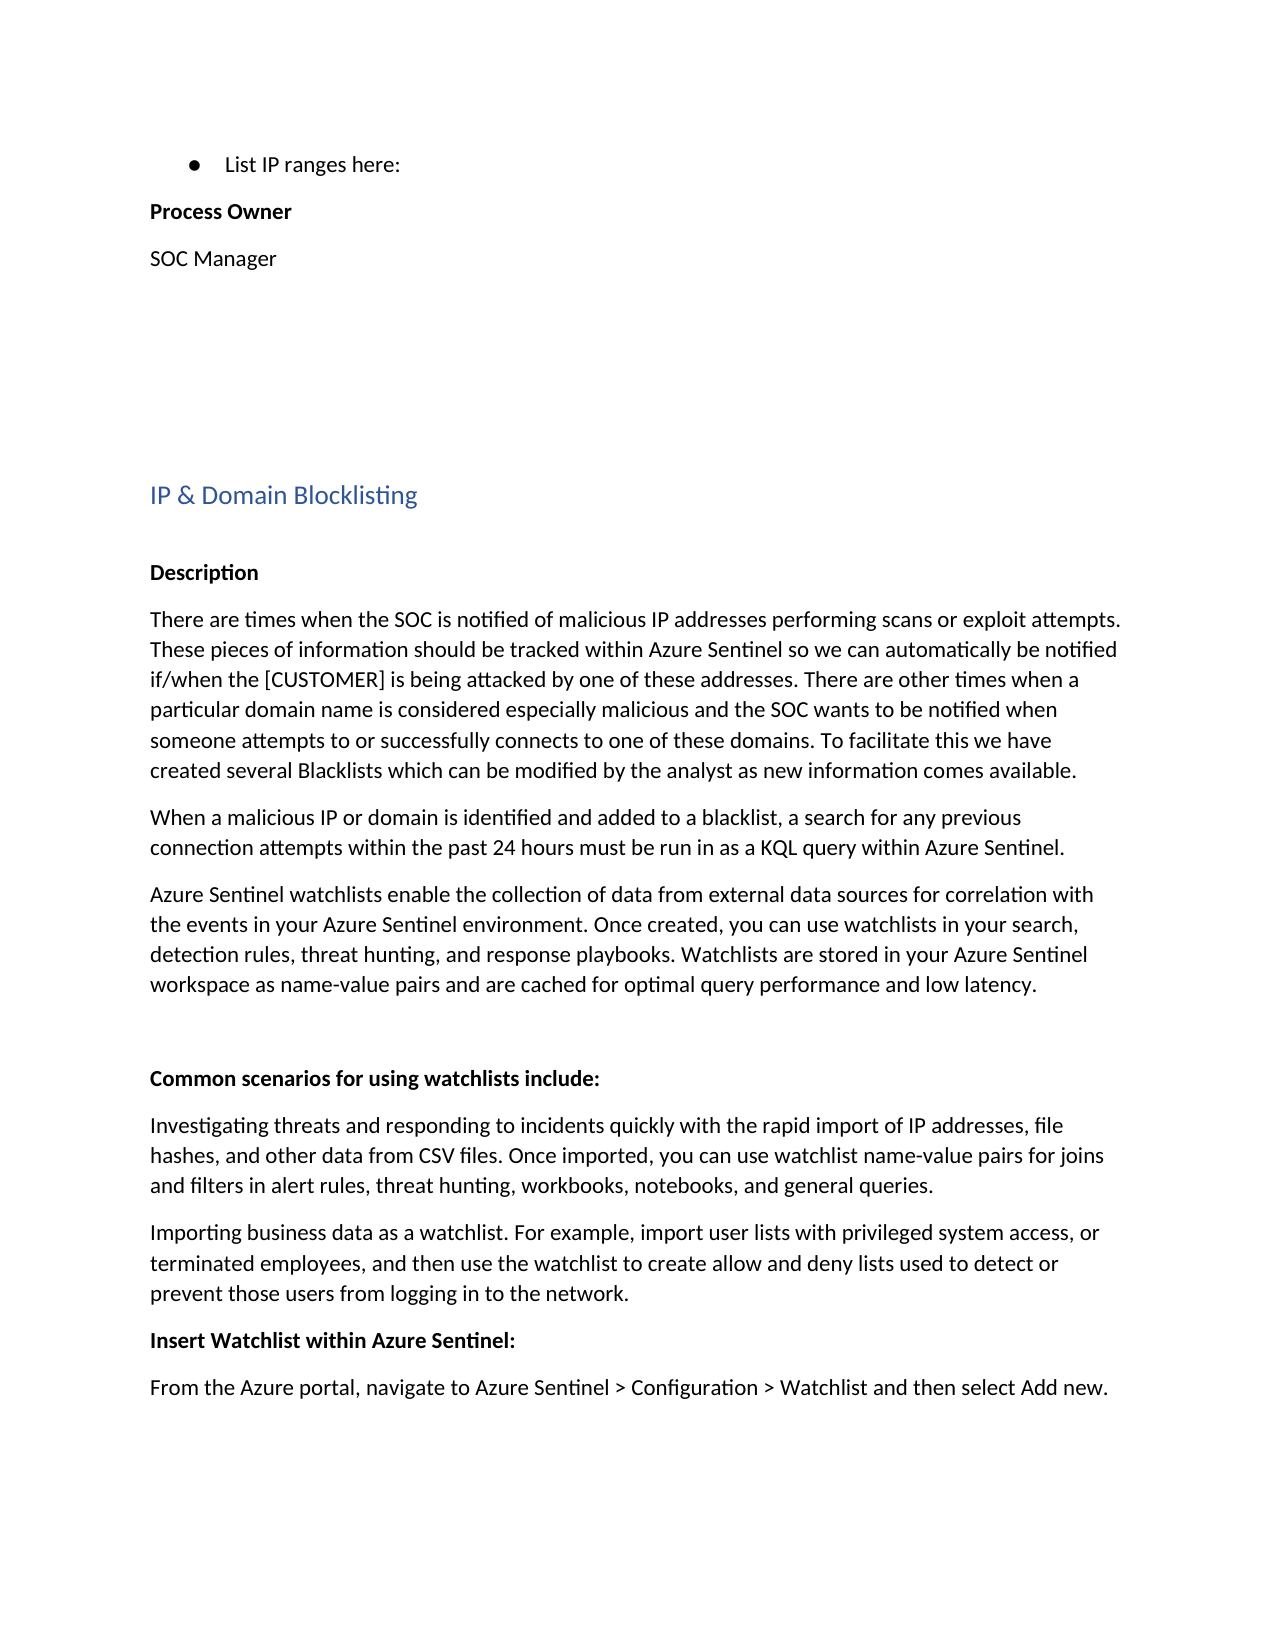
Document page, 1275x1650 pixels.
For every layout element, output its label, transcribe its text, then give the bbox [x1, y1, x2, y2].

text Insert Watchlist within Azure Sentinel: [150, 1326, 1125, 1354]
subtitle IP & Domain Blocklisting [150, 478, 1125, 511]
list List IP ranges here: [187, 150, 1125, 178]
text SOC Manager [150, 244, 1125, 272]
text When a malicious IP or domain is identified and added to a blacklist, a search for any previous connection attempts within the past 24 hours must be run in as a KQL query within Azure Sentinel. [150, 803, 1125, 861]
text Investigating threats and responding to incidents quickly with the rapid import of IP addresses, file hashes, and other data from CSV files. Once imported, you can use watchlist name-value pairs for joins and filters in alert rules, threat hunting, workbooks, notebooks, and general queries. [150, 1111, 1125, 1199]
text Description [150, 558, 1125, 586]
text There are times when the SOC is notified of malicious IP addresses performing scans or exploit attempts. These pieces of information should be tracked within Azure Sentinel so we can automatically be notified if/when the [CUSTOMER] is being attacked by one of these addresses. There are other times when a particular domain name is considered especially malicious and the SOC wants to be notified when someone attempts to or successfully connects to one of these domains. To facilitate this we have created several Blacklists which can be modified by the analyst as new information comes available. [150, 605, 1125, 784]
text Common scenarios for using watchlists include: [150, 1064, 1125, 1092]
text Process Owner [150, 197, 1125, 225]
text From the Azure portal, navigate to Azure Sentinel > Configuration > Watchlist and then select Add new. [150, 1373, 1125, 1401]
text Importing business data as a watchlist. For example, import user lists with privileged system access, or terminated employees, and then use the watchlist to create allow and deny lists used to detect or prevent those users from logging in to the network. [150, 1218, 1125, 1307]
text Azure Sentinel watchlists enable the collection of data from external data sources for correlation with the events in your Azure Sentinel environment. Once created, you can use watchlists in your search, detection rules, threat hunting, and response playbooks. Watchlists are stored in your Azure Sentinel workspace as name-value pairs and are cached for optimal query performance and low latency. [150, 880, 1125, 998]
